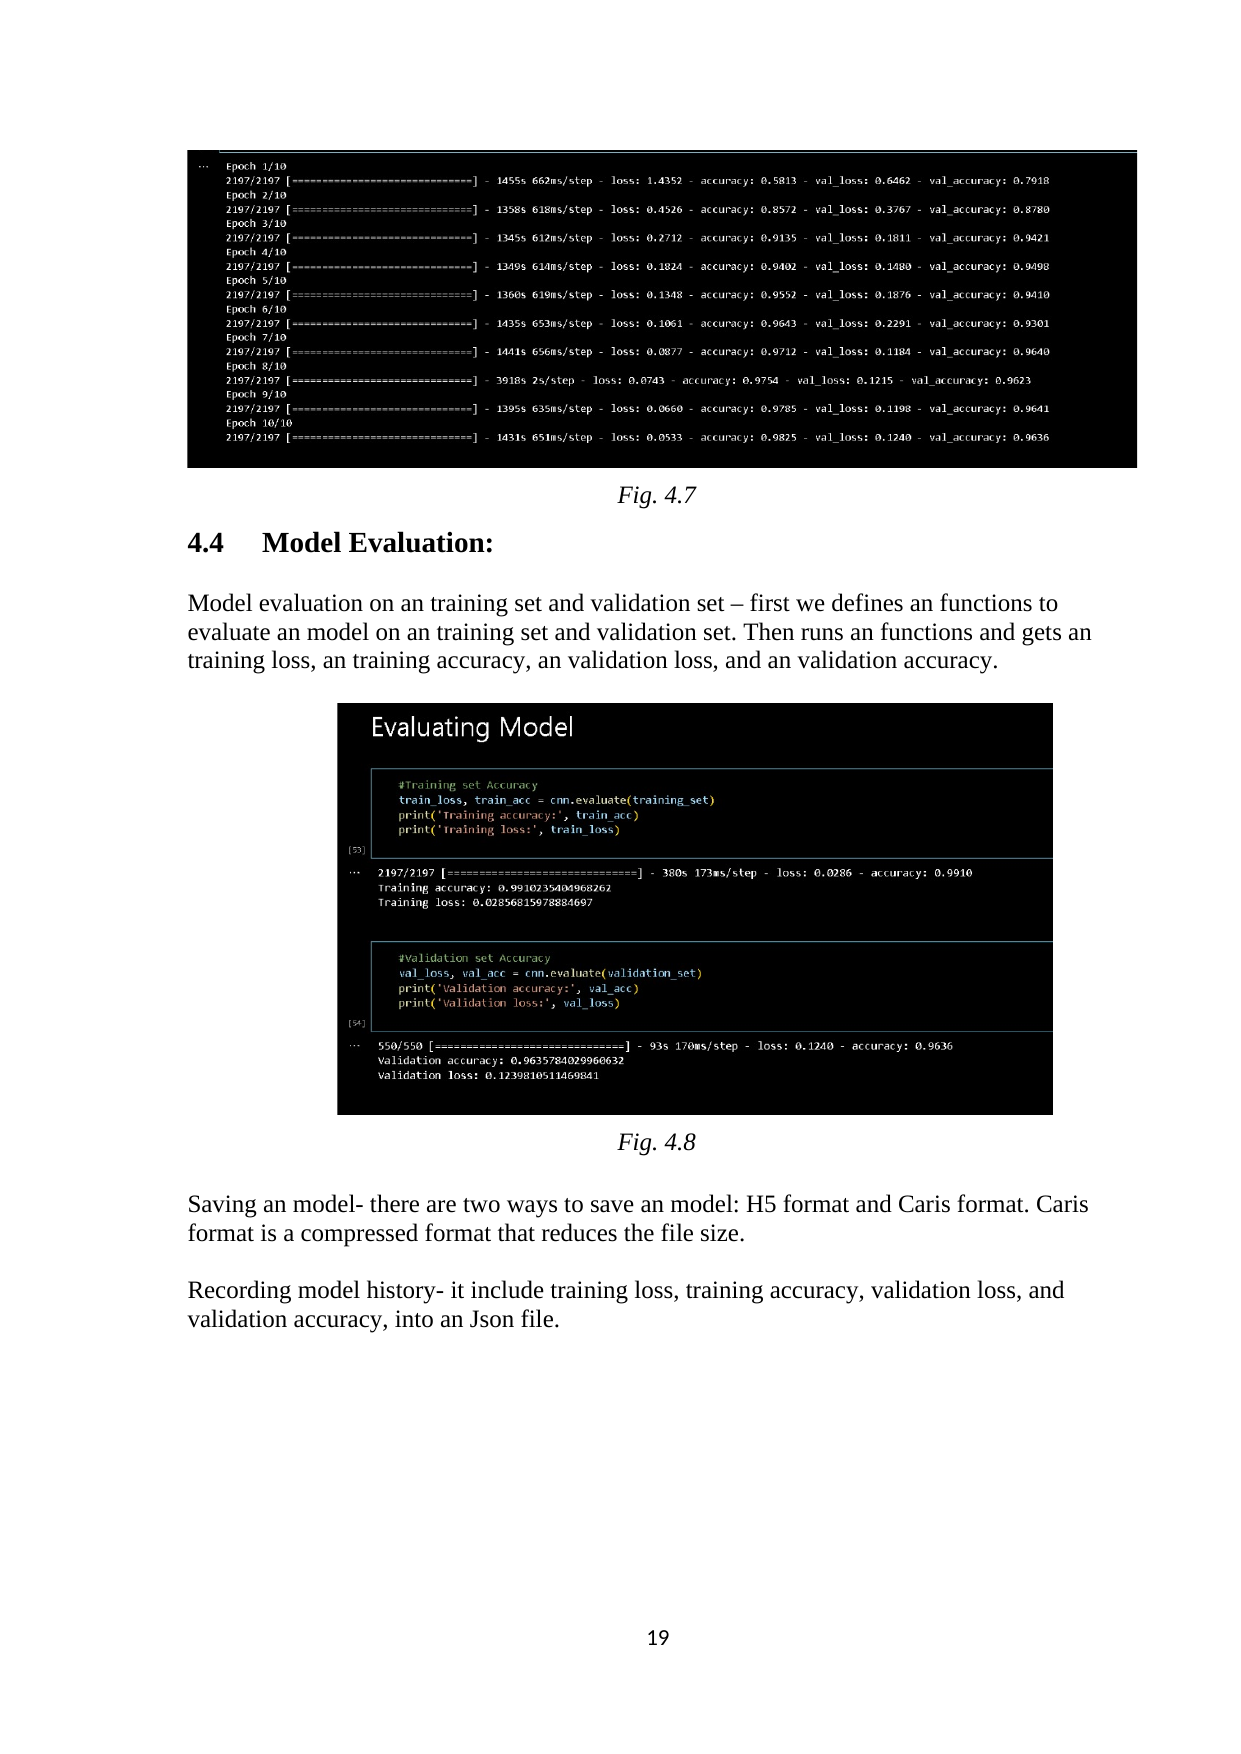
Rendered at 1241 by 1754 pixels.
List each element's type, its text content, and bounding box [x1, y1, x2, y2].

list Model Evaluation: [187, 525, 1128, 559]
text Fig. 4.8 [187, 1127, 1128, 1156]
picture [337, 703, 1053, 1115]
text Recording model history- it include training loss, training accuracy, validation loss, and validation accuracy, into an Json file. [187, 1276, 1128, 1333]
text Fig. 4.7 [187, 480, 1128, 508]
text Model evaluation on an training set and validation set – first we defines an functions to evaluate an model on an training set and validation set. Then runs an functions and gets an training loss, an training accuracy, an validation loss, and an validation accuracy. [187, 588, 1128, 674]
text Saving an model- there are two ways to save an model: H5 format and Caris format. Caris format is a compressed format that reduces the file size. [187, 1189, 1128, 1246]
picture [187, 150, 1138, 468]
